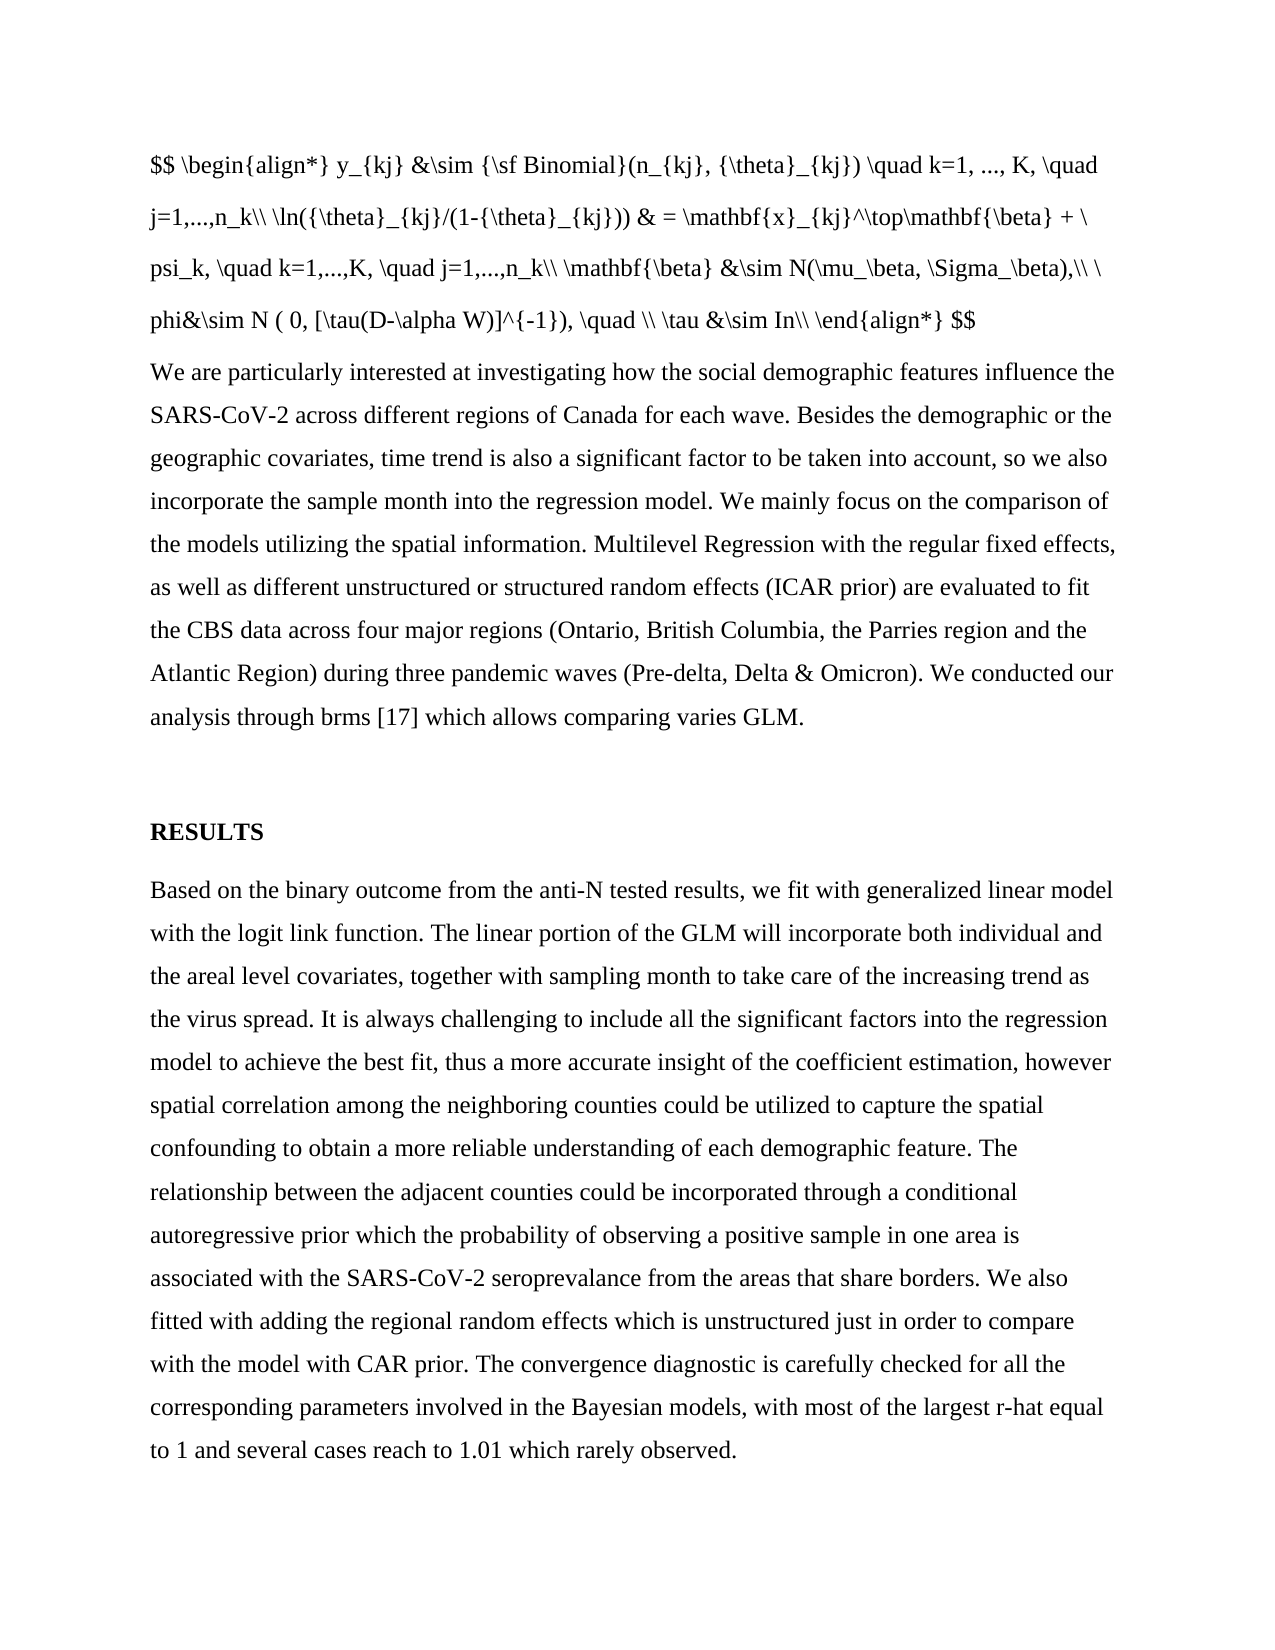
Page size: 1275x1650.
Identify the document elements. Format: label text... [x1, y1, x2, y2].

text $$ \begin{align*} y_{kj} &\sim {\sf Binomial}(n_{kj}, {\theta}_{kj}) \quad k=1, ..., K, \quad j=1,...,n_k\\ \ln({\theta}_{kj}/(1-{\theta}_{kj})) & = \mathbf{x}_{kj}^\top\mathbf{\beta} + \psi_k, \quad k=1,...,K, \quad j=1,...,n_k\\ \mathbf{\beta} &\sim N(\mu_\beta, \Sigma_\beta),\\ \phi&\sim N ( 0, [\tau(D-\alpha W)]^{-1}), \quad \\ \tau &\sim In\\ \end{align*} $$ [150, 150, 1125, 334]
text We are particularly interested at investigating how the social demographic features influence the SARS-CoV-2 across different regions of Canada for each wave. Besides the demographic or the geographic covariates, time trend is also a significant factor to be taken into account, so we also incorporate the sample month into the regression model. We mainly focus on the comparison of the models utilizing the spatial information. Multilevel Regression with the regular fixed effects, as well as different unstructured or structured random effects (ICAR prior) are evaluated to fit the CBS data across four major regions (Ontario, British Columbia, the Parries region and the Atlantic Region) during three pandemic waves (Pre-delta, Delta & Omicron). We conducted our analysis through brms [17] which allows comparing varies GLM. [150, 357, 1125, 730]
text Based on the binary outcome from the anti-N tested results, we fit with generalized linear model with the logit link function. The linear portion of the GLM will incorporate both individual and the areal level covariates, together with sampling month to take care of the increasing trend as the virus spread. It is always challenging to include all the significant factors into the regression model to achieve the best fit, thus a more accurate insight of the coefficient estimation, however spatial correlation among the neighboring counties could be utilized to capture the spatial confounding to obtain a more reliable understanding of each demographic feature. The relationship between the adjacent counties could be incorporated through a conditional autoregressive prior which the probability of observing a positive sample in one area is associated with the SARS-CoV-2 seroprevalance from the areas that share borders. We also fitted with adding the regional random effects which is unstructured just in order to compare with the model with CAR prior. The convergence diagnostic is carefully checked for all the corresponding parameters involved in the Bayesian models, with most of the largest r-hat equal to 1 and several cases reach to 1.01 which rarely observed. [150, 875, 1125, 1464]
subtitle Results [150, 817, 1125, 846]
